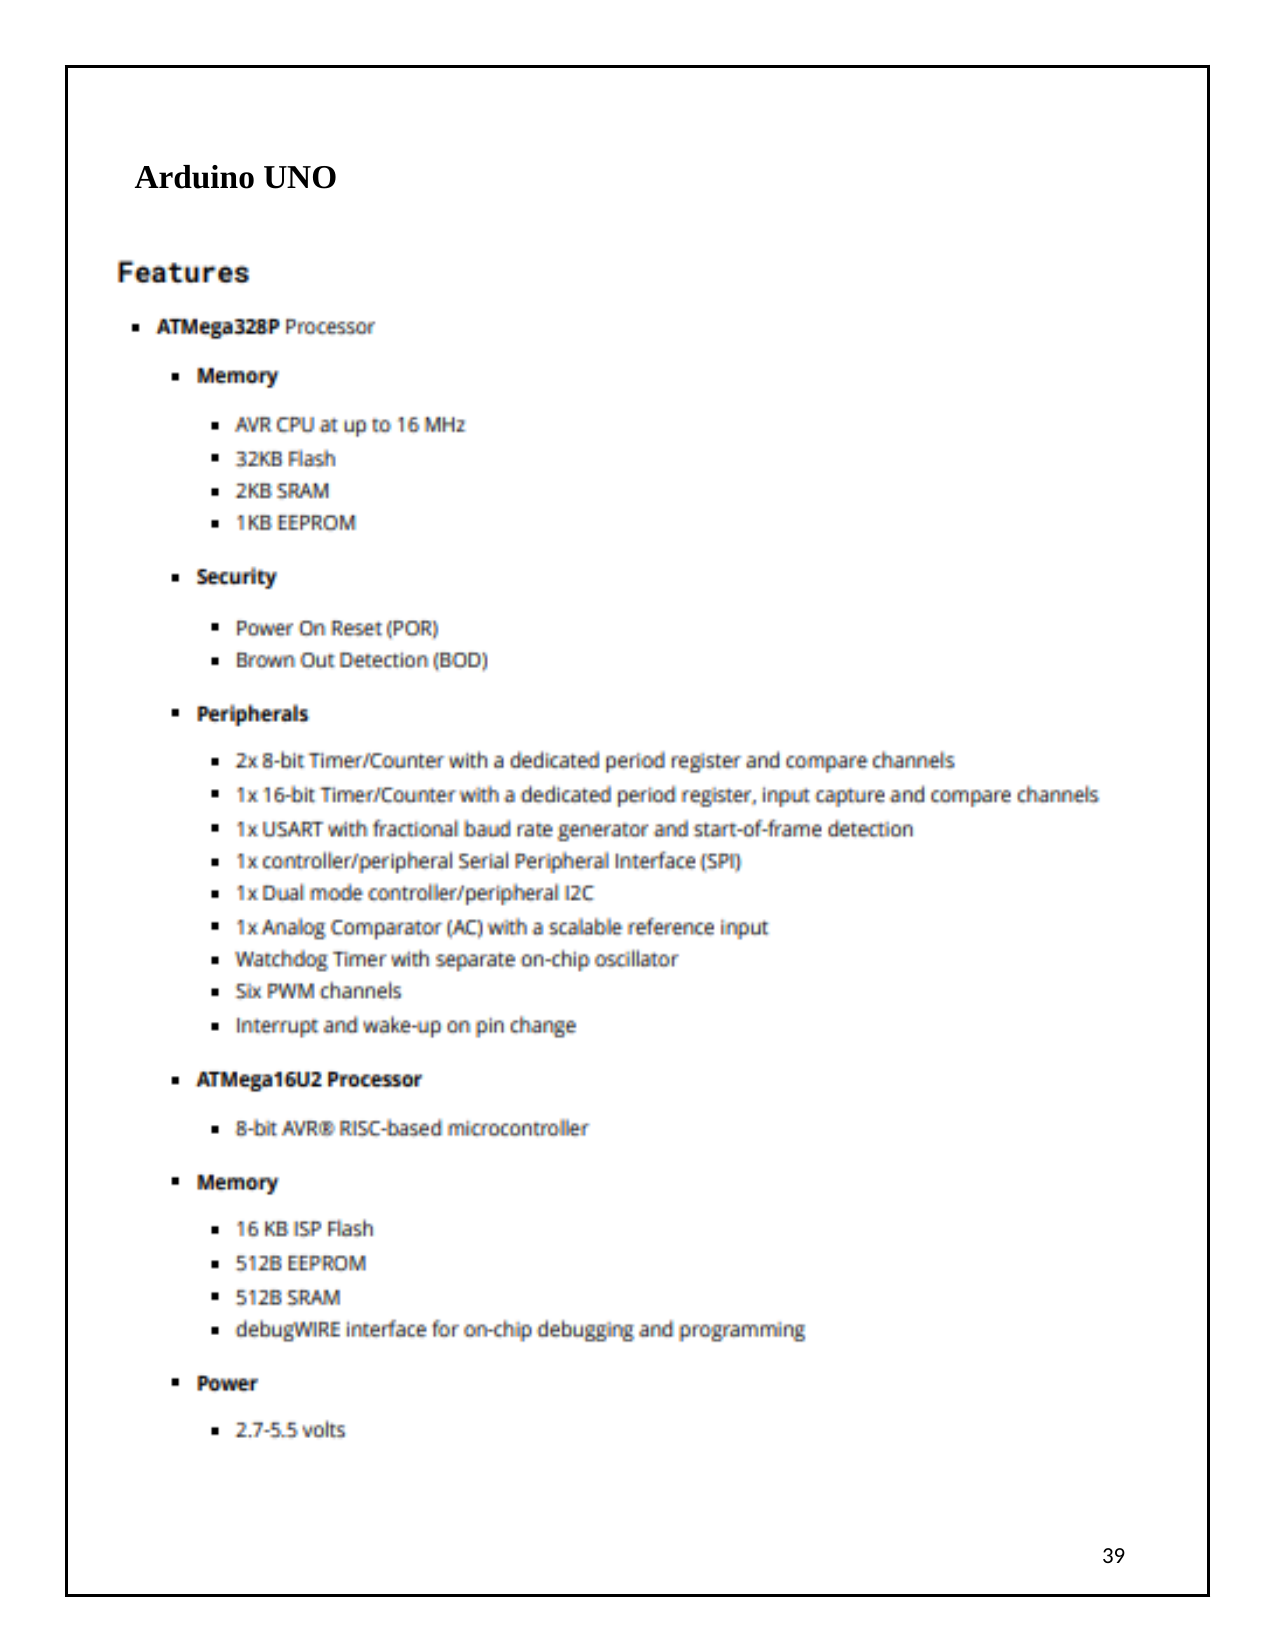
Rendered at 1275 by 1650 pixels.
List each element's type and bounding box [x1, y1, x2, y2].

picture [93, 158, 1182, 1536]
